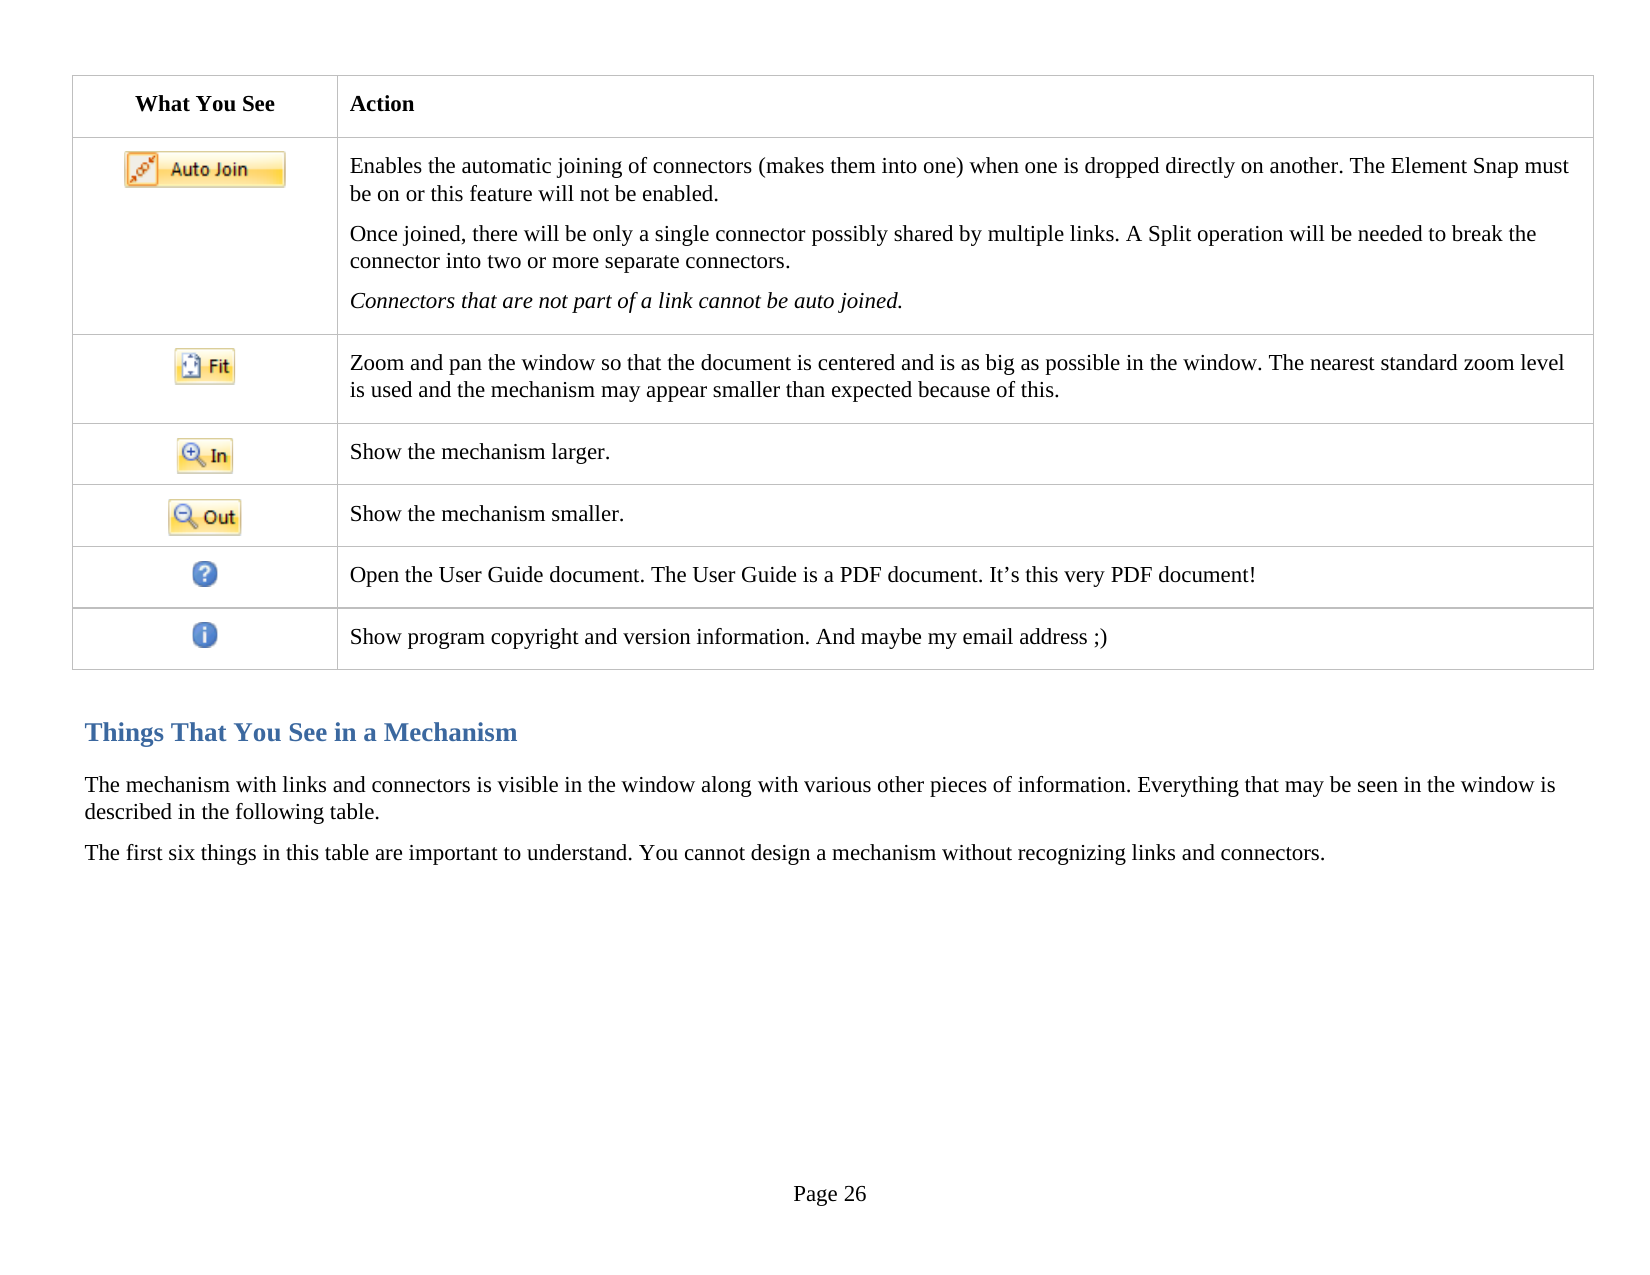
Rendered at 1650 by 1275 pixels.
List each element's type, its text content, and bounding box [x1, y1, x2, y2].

table_cell [73, 547, 337, 607]
picture [176, 438, 234, 474]
table_cell Show the mechanism larger. [338, 424, 1593, 484]
table_cell Enables the automatic joining of connectors (makes them into one) when one is dropped directly on another. The Element Snap must be on or this feature will not be enabled. Once joined, there will be only a single connector possibly shared by multiple links. A Split operation will be needed to break the connector into two or more separate connectors. Connectors that are not part of a link cannot be auto joined. [338, 138, 1593, 333]
table_cell [73, 335, 337, 423]
table_cell [73, 485, 337, 546]
picture [192, 622, 218, 648]
picture [124, 151, 286, 188]
table_cell Show the mechanism smaller. [338, 485, 1593, 546]
table_cell [73, 609, 337, 669]
table_cell [73, 138, 337, 333]
table_header Action [338, 76, 1593, 137]
table_cell [73, 424, 337, 484]
text The mechanism with links and connectors is visible in the window along with various other pieces of information. Everything that may be seen in the window is described in the following table. [84, 771, 1575, 825]
picture [174, 348, 236, 385]
text The first six things in this table are important to understand. You cannot design a mechanism without recognizing links and connectors. [84, 838, 1575, 865]
table_cell Show program copyright and version information. And maybe my email address ;) [338, 609, 1593, 669]
subtitle Things That You See in a Mechanism [84, 716, 1575, 747]
picture [192, 561, 218, 587]
table_header What You See [73, 76, 337, 137]
table_cell Zoom and pan the window so that the document is centered and is as big as possible in the window. The nearest standard zoom level is used and the mechanism may appear smaller than expected because of this. [338, 335, 1593, 423]
picture [168, 499, 242, 536]
table_cell Open the User Guide document. The User Guide is a PDF document. It’s this very PDF document! [338, 547, 1593, 607]
